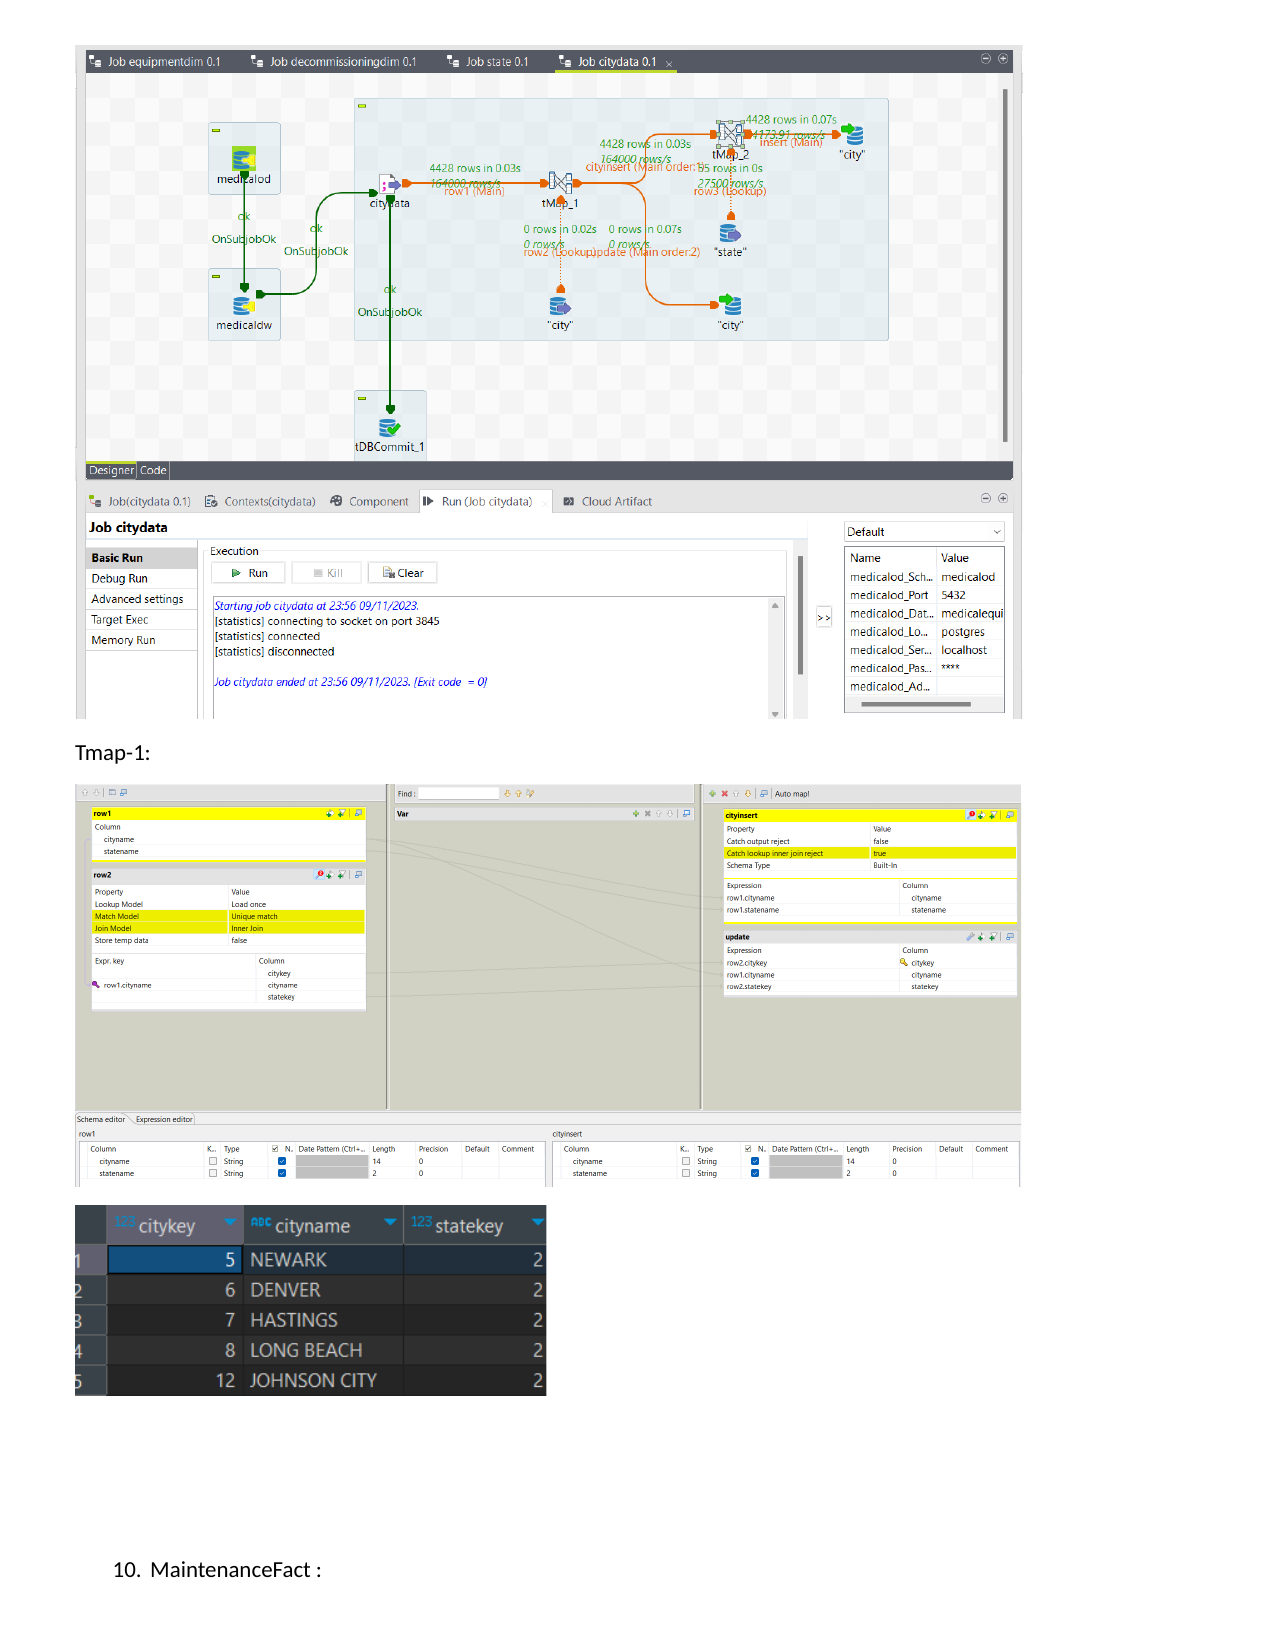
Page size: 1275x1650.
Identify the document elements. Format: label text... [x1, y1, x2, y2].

picture [75, 1205, 547, 1396]
picture [75, 784, 1022, 1187]
list MaintenanceFact : [112, 1555, 1200, 1583]
text Tmap-1: [75, 738, 1200, 766]
picture [75, 45, 1023, 719]
